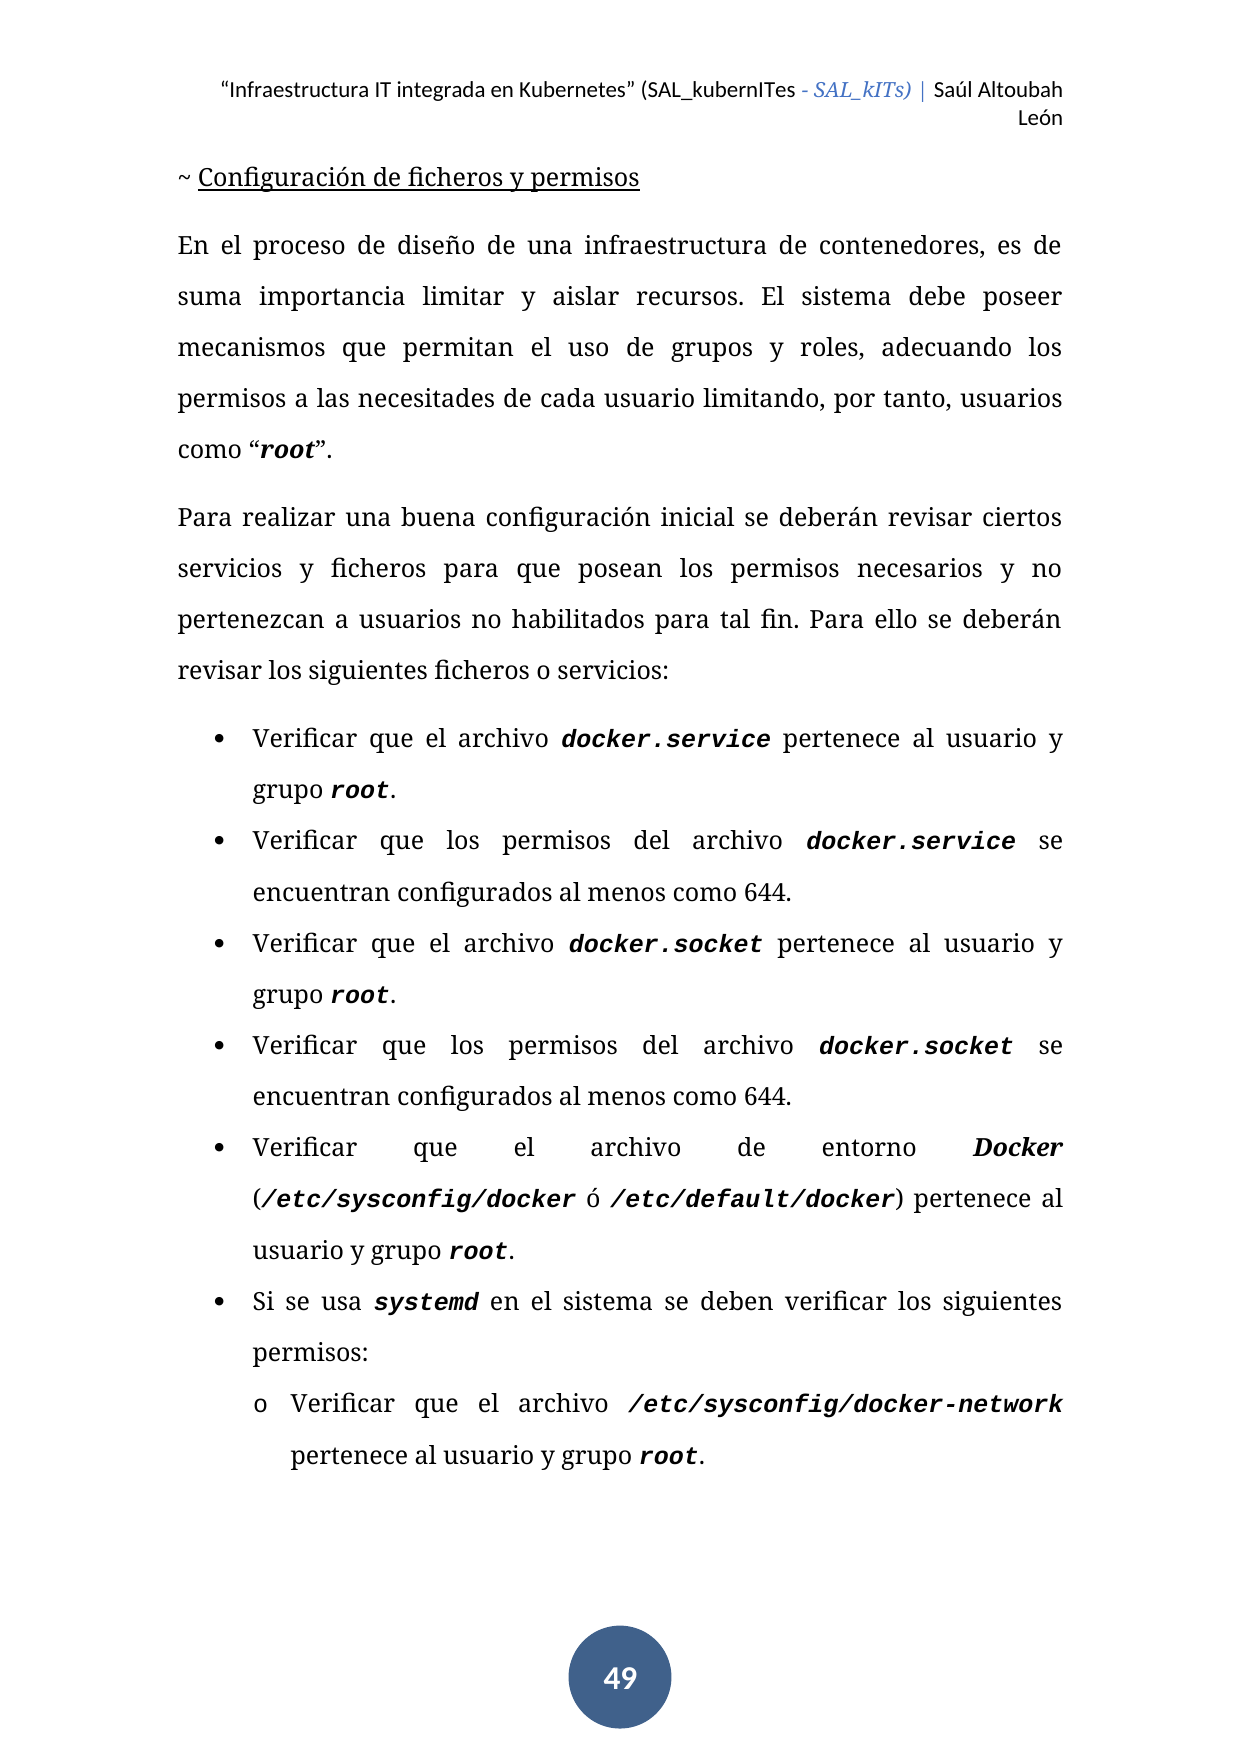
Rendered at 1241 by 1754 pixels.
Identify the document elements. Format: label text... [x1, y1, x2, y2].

list Verificar que el archivo docker.service pertenece al usuario y grupo root. [215, 720, 1063, 806]
list Si se usa systemd en el sistema se deben verificar los siguientes permisos: [215, 1284, 1063, 1369]
text En el proceso de diseño de una infraestructura de contenedores, es de suma importancia limitar y aislar recursos. El sistema debe poseer mecanismos que permitan el uso de grupos y roles, adecuando los permisos a las necesitades de cada usuario limitando, por tanto, usuarios como “root”. [177, 228, 1063, 466]
list Verificar que los permisos del archivo docker.socket se encuentran configurados al menos como 644. [215, 1028, 1063, 1113]
text ~ Configuración de ficheros y permisos [177, 160, 1063, 194]
list Verificar que el archivo de entorno Docker (/etc/sysconfig/docker ó /etc/default/docker) pertenece al usuario y grupo root. [215, 1130, 1063, 1267]
text Para realizar una buena configuración inicial se deberán revisar ciertos servicios y ficheros para que posean los permisos necesarios y no pertenezcan a usuarios no habilitados para tal fin. Para ello se deberán revisar los siguientes ficheros o servicios: [177, 499, 1063, 687]
list Verificar que el archivo /etc/sysconfig/docker-network pertenece al usuario y grupo root. [253, 1386, 1063, 1472]
list Verificar que los permisos del archivo docker.service se encuentran configurados al menos como 644. [215, 823, 1063, 908]
list Verificar que el archivo docker.socket pertenece al usuario y grupo root. [215, 925, 1063, 1011]
